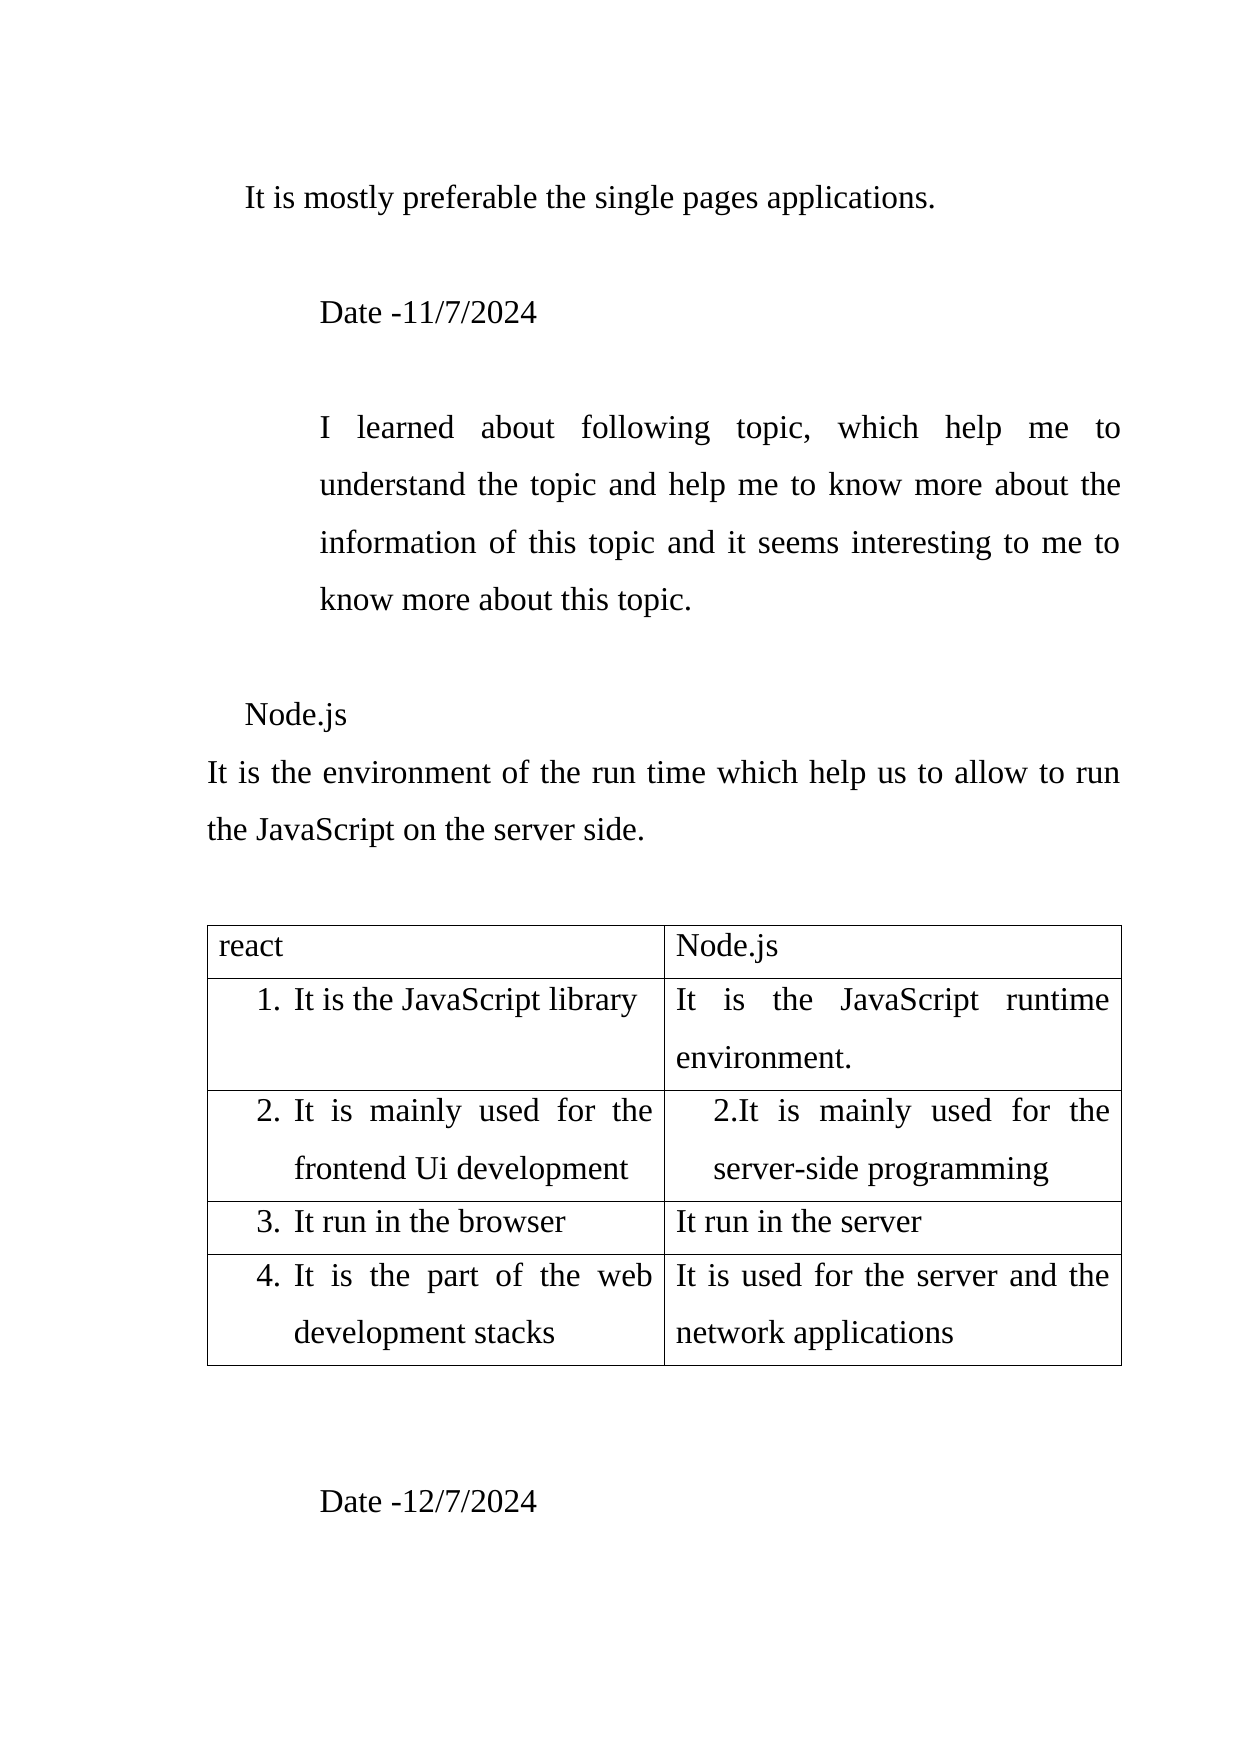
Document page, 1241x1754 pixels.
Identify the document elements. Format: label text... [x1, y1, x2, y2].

text Date -12/7/2024 [319, 1481, 1122, 1520]
table_cell It is the part of the web development stacks [208, 1255, 664, 1365]
text Date -11/7/2024 [319, 292, 1122, 331]
table_cell It is the JavaScript library [208, 979, 664, 1089]
table_header react [208, 926, 664, 978]
table_cell 2.It is mainly used for the server-side programming [665, 1091, 1121, 1201]
text It is mostly preferable the single pages applications. [244, 177, 1122, 216]
table_cell It is mainly used for the frontend Ui development [208, 1091, 664, 1201]
text I learned about following topic, which help me to understand the topic and help me to know more about the information of this topic and it seems interesting to me to know more about this topic. [319, 407, 1122, 618]
table_cell It is the JavaScript runtime environment. [665, 979, 1121, 1089]
table_cell It run in the browser [208, 1202, 664, 1254]
text It is the environment of the run time which help us to allow to run the JavaScript on the server side. [207, 752, 1122, 848]
text Node.js [244, 695, 1122, 733]
table_cell It is used for the server and the network applications [665, 1255, 1121, 1365]
table_header Node.js [665, 926, 1121, 978]
table_cell It run in the server [665, 1202, 1121, 1254]
